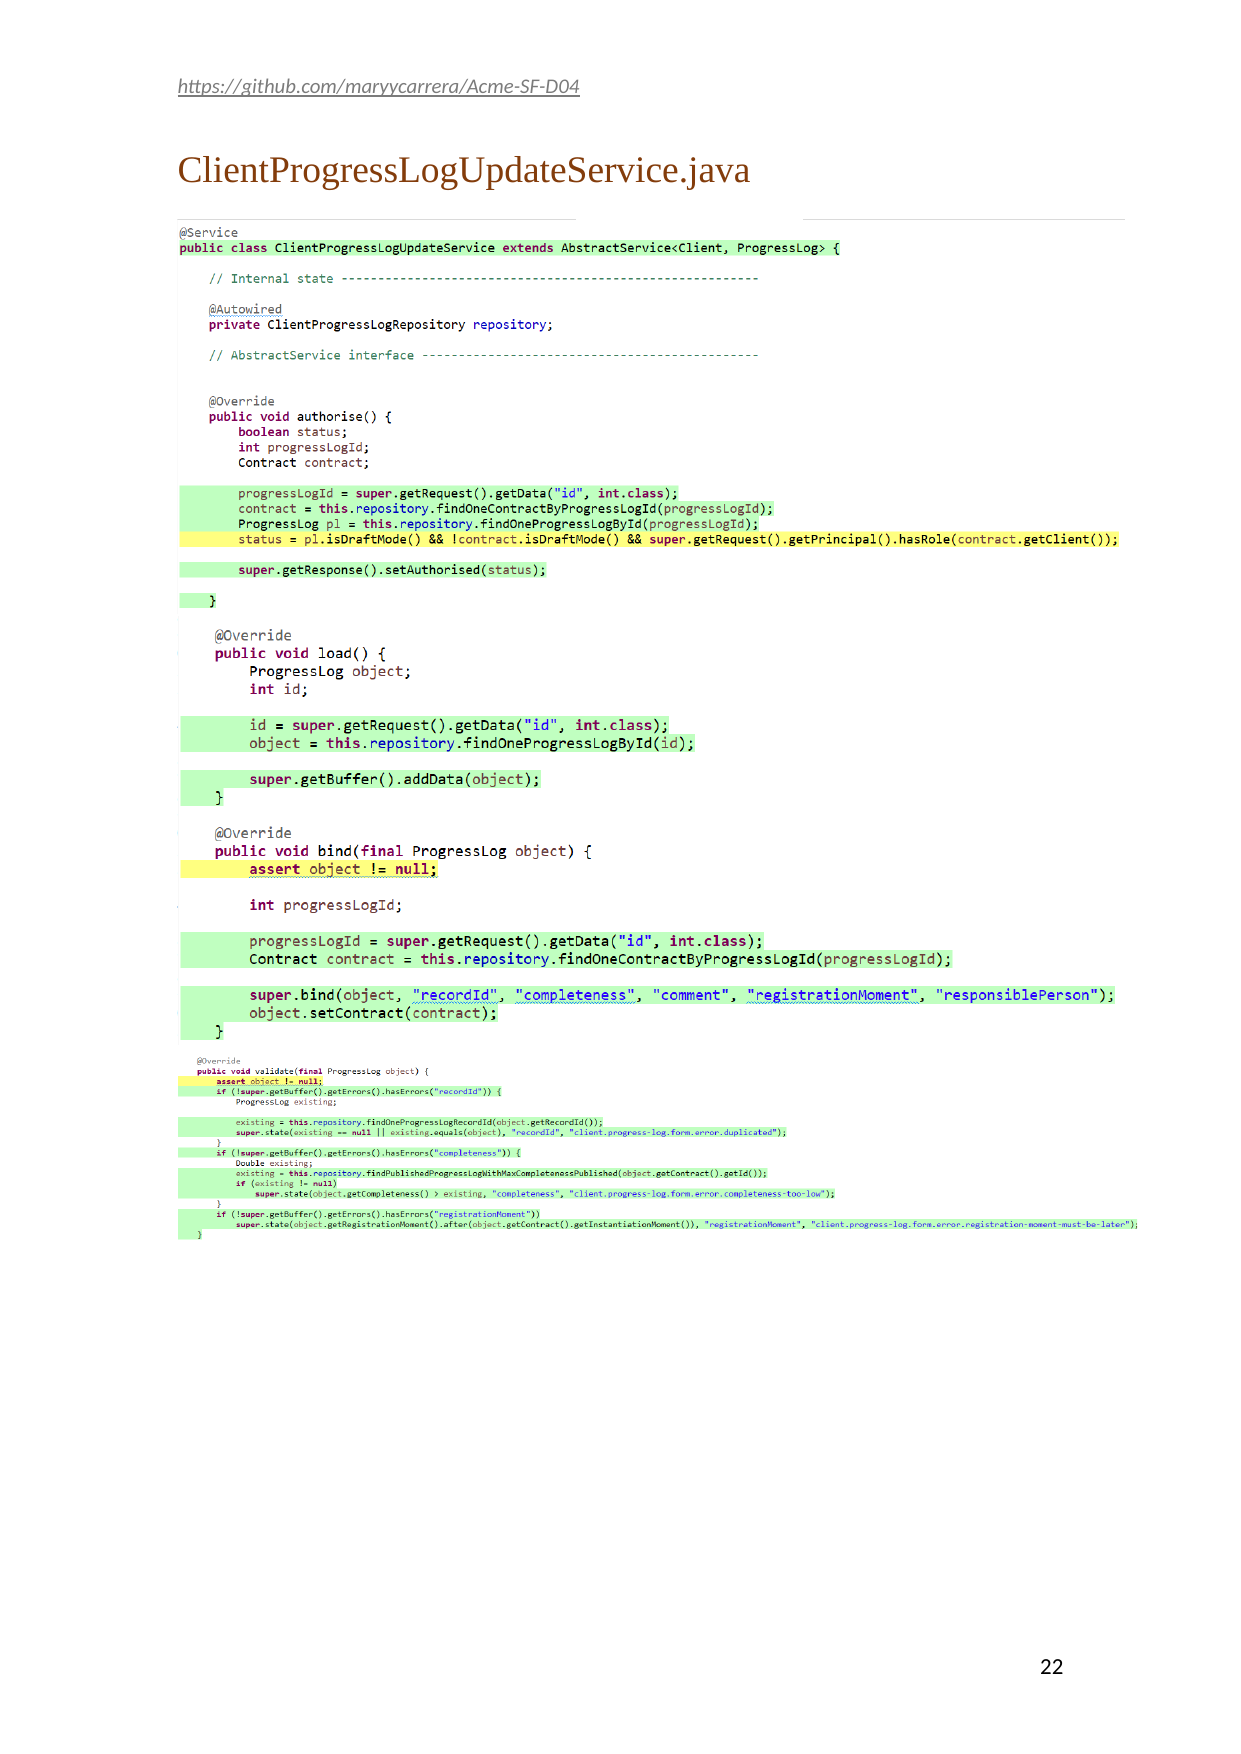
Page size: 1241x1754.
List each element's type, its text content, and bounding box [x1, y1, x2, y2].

picture [177, 616, 1128, 1045]
subtitle ClientProgressLogUpdateService.java [177, 148, 1063, 191]
picture [177, 1052, 1138, 1244]
picture [177, 219, 1125, 614]
